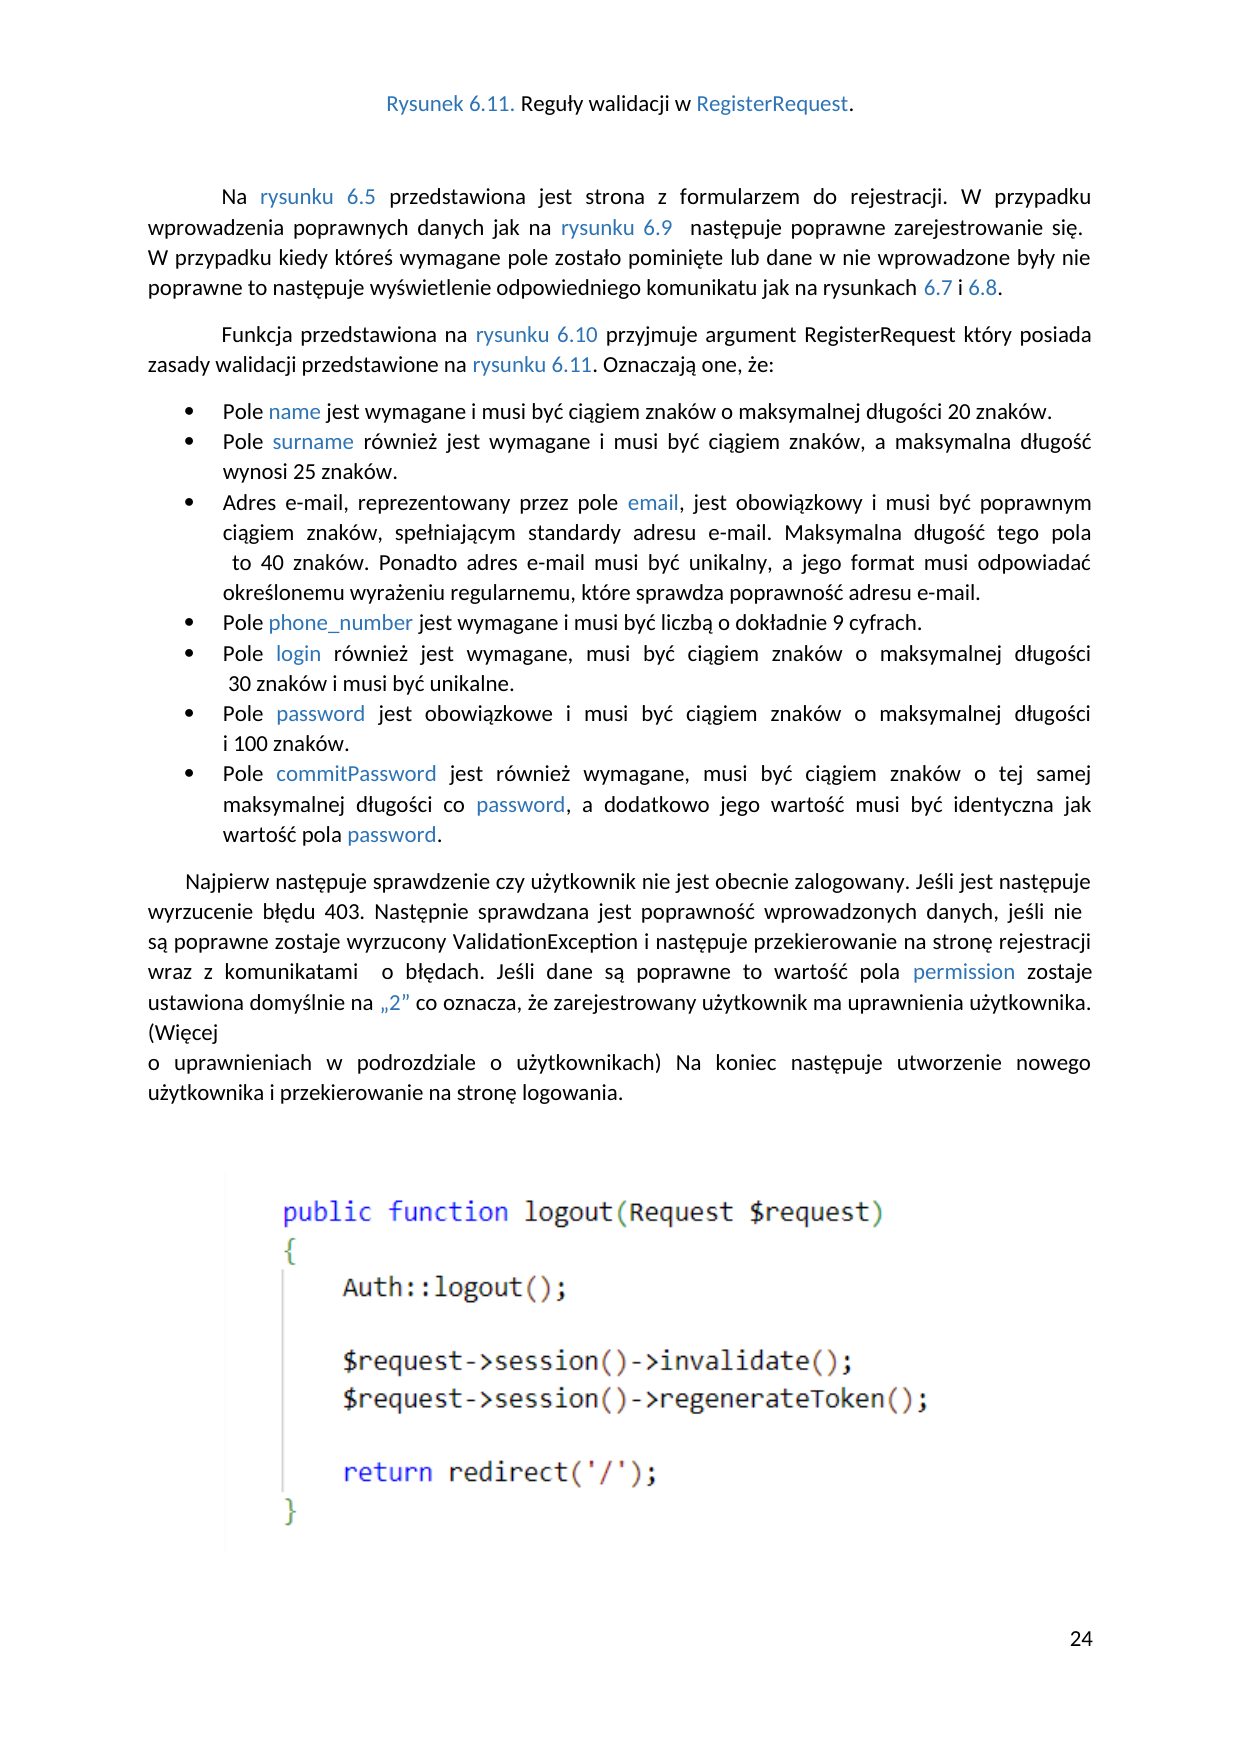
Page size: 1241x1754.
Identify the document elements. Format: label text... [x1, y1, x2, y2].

text Najpierw następuje sprawdzenie czy użytkownik nie jest obecnie zalogowany. Jeśli jest następuje wyrzucenie błędu 403. Następnie sprawdzana jest poprawność wprowadzonych danych, jeśli nie są poprawne zostaje wyrzucony ValidationException i następuje przekierowanie na stronę rejestracji wraz z komunikatami o błędach. Jeśli dane są poprawne to wartość pola permission zostaje ustawiona domyślnie na „2” co oznacza, że zarejestrowany użytkownik ma uprawnienia użytkownika. (Więcej o uprawnieniach w podrozdziale o użytkownikach) Na koniec następuje utworzenie nowego użytkownika i przekierowanie na stronę logowania. [148, 867, 1093, 1106]
list Pole commitPassword jest również wymagane, musi być ciągiem znaków o tej samej maksymalnej długości co password, a dodatkowo jego wartość musi być identyczna jak wartość pola password. [185, 759, 1093, 848]
list Pole surname również jest wymagane i musi być ciągiem znaków, a maksymalna długość wynosi 25 znaków. [185, 427, 1093, 485]
text Rysunek 6.11. Reguły walidacji w RegisterRequest. [148, 89, 1093, 117]
list Pole login również jest wymagane, musi być ciągiem znaków o maksymalnej długości 30 znaków i musi być unikalne. [185, 639, 1093, 697]
list Pole phone_number jest wymagane i musi być liczbą o dokładnie 9 cyfrach. [185, 608, 1093, 636]
list Adres e-mail, reprezentowany przez pole email, jest obowiązkowy i musi być poprawnym ciągiem znaków, spełniającym standardy adresu e-mail. Maksymalna długość tego pola to 40 znaków. Ponadto adres e-mail musi być unikalny, a jego format musi odpowiadać określonemu wyrażeniu regularnemu, które sprawdza poprawność adresu e-mail. [185, 488, 1093, 606]
text Funkcja przedstawiona na rysunku 6.10 przyjmuje argument RegisterRequest który posiada zasady walidacji przedstawione na rysunku 6.11. Oznaczają one, że: [148, 320, 1093, 378]
picture [224, 1172, 1016, 1552]
list Pole name jest wymagane i musi być ciągiem znaków o maksymalnej długości 20 znaków. [185, 397, 1093, 425]
text Na rysunku 6.5 przedstawiona jest strona z formularzem do rejestracji. W przypadku wprowadzenia poprawnych danych jak na rysunku 6.9 następuje poprawne zarejestrowanie się. W przypadku kiedy któreś wymagane pole zostało pominięte lub dane w nie wprowadzone były nie poprawne to następuje wyświetlenie odpowiedniego komunikatu jak na rysunkach 6.7 i 6.8. [148, 182, 1093, 301]
list Pole password jest obowiązkowe i musi być ciągiem znaków o maksymalnej długości i 100 znaków. [185, 699, 1093, 757]
